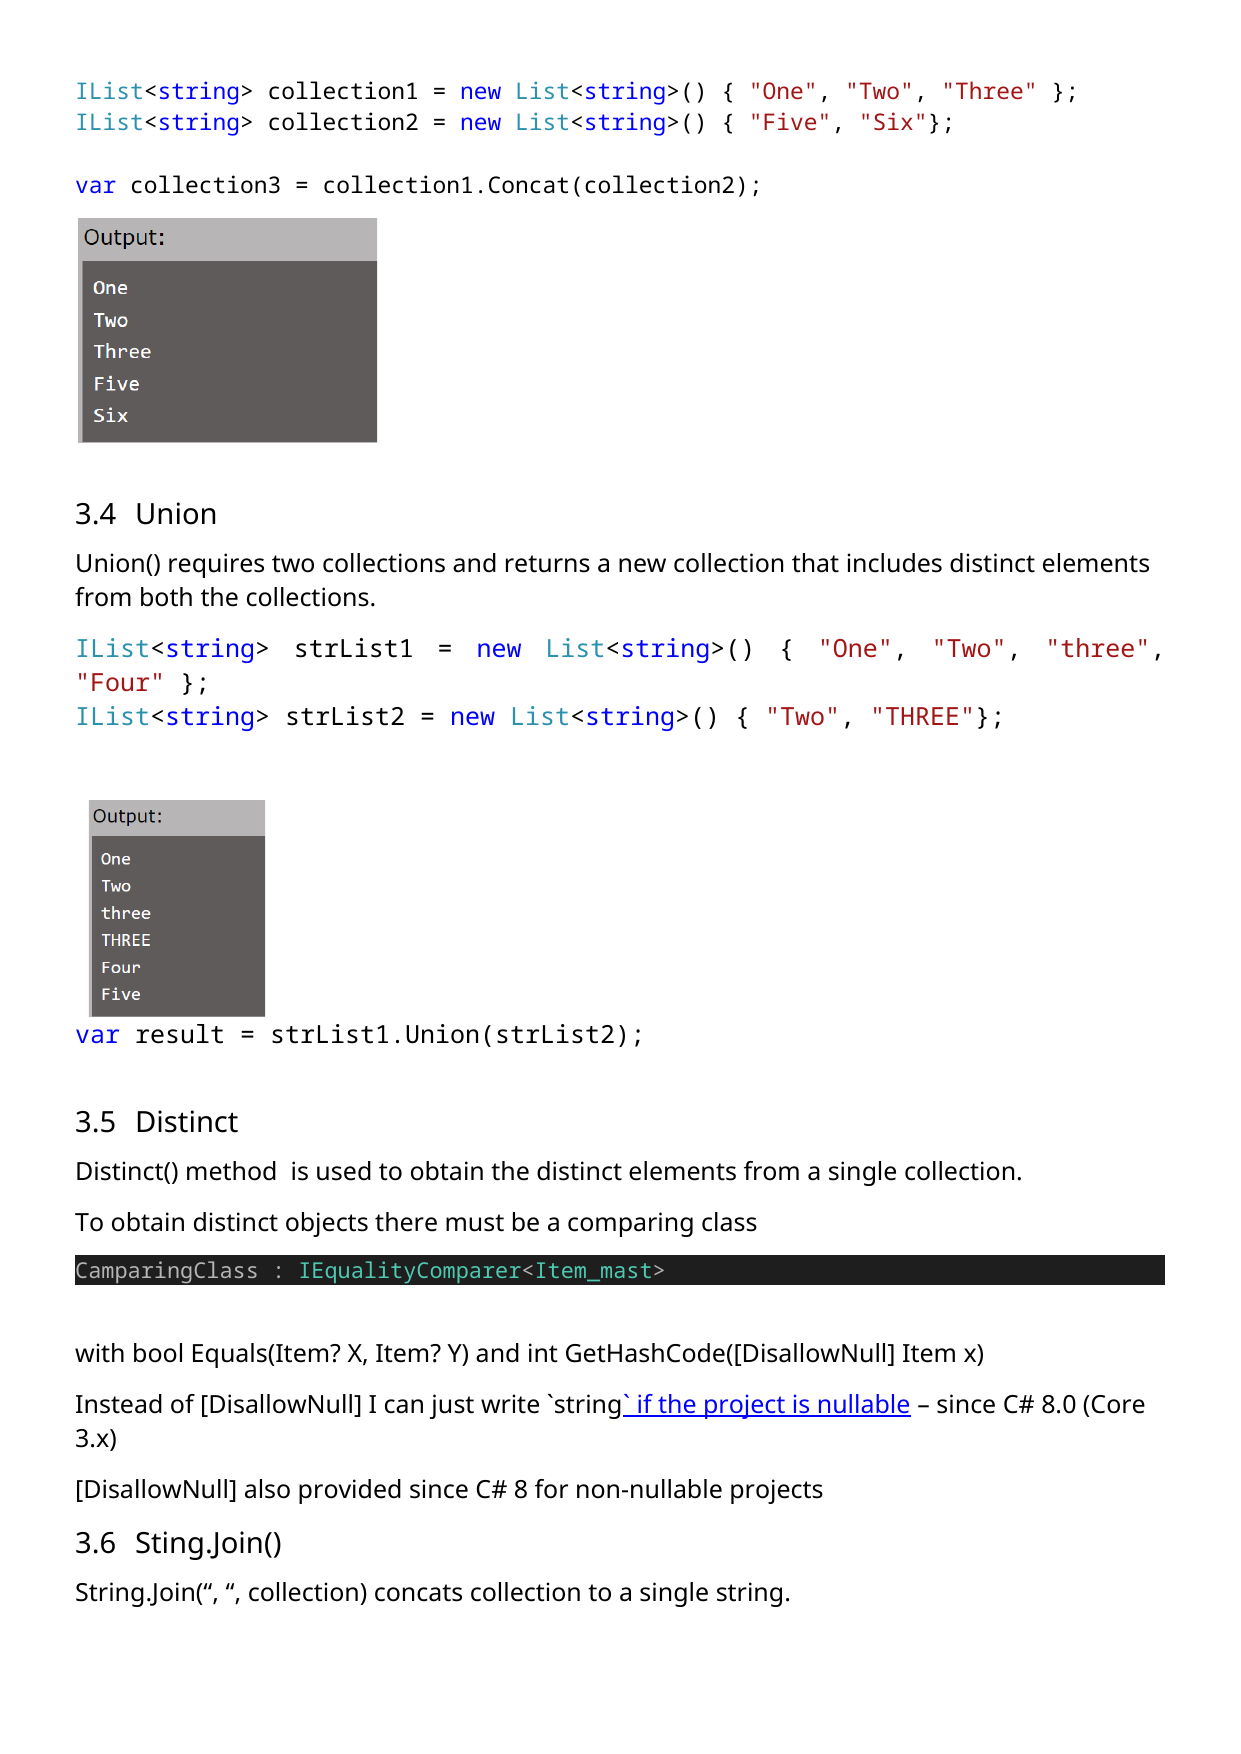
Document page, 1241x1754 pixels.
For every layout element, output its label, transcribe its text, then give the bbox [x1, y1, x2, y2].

text [DisallowNull] also provided since C# 8 for non-nullable projects [75, 1471, 1165, 1505]
text CamparingClass : IEqualityComparer<Item_mast> [75, 1255, 1165, 1285]
text IList<string> strList1 = new List<string>() { "One", "Two", "three", "Four" }; [75, 631, 1165, 699]
text var result = strList1.Union(strList2); [75, 767, 1165, 1051]
subtitle Union [75, 493, 1165, 533]
text with bool Equals(Item? X, Item? Y) and int GetHashCode([DisallowNull] Item x) [75, 1336, 1165, 1370]
text var collection3 = collection1.Concat(collection2); [75, 169, 1165, 200]
subtitle Distinct [75, 1102, 1165, 1141]
text Distinct() method is used to obtain the distinct elements from a single collection. [75, 1154, 1165, 1188]
text IList<string> strList2 = new List<string>() { "Two", "THREE"}; [75, 699, 1165, 733]
picture [75, 209, 378, 443]
text Union() requires two collections and returns a new collection that includes distinct elements from both the collections. [75, 546, 1165, 614]
text To obtain distinct objects there must be a comparing class [75, 1204, 1165, 1239]
text IList<string> collection2 = new List<string>() { "Five", "Six"}; [75, 106, 1165, 137]
picture [88, 798, 266, 1017]
text IList<string> collection1 = new List<string>() { "One", "Two", "Three" }; [75, 75, 1165, 106]
subtitle Sting.Join() [75, 1522, 1165, 1562]
text String.Join(“, “, collection) concats collection to a single string. [75, 1574, 1165, 1608]
text Instead of [DisallowNull] I can just write `string` if the project is nullable – since C# 8.0 (Core 3.x) [75, 1387, 1165, 1455]
